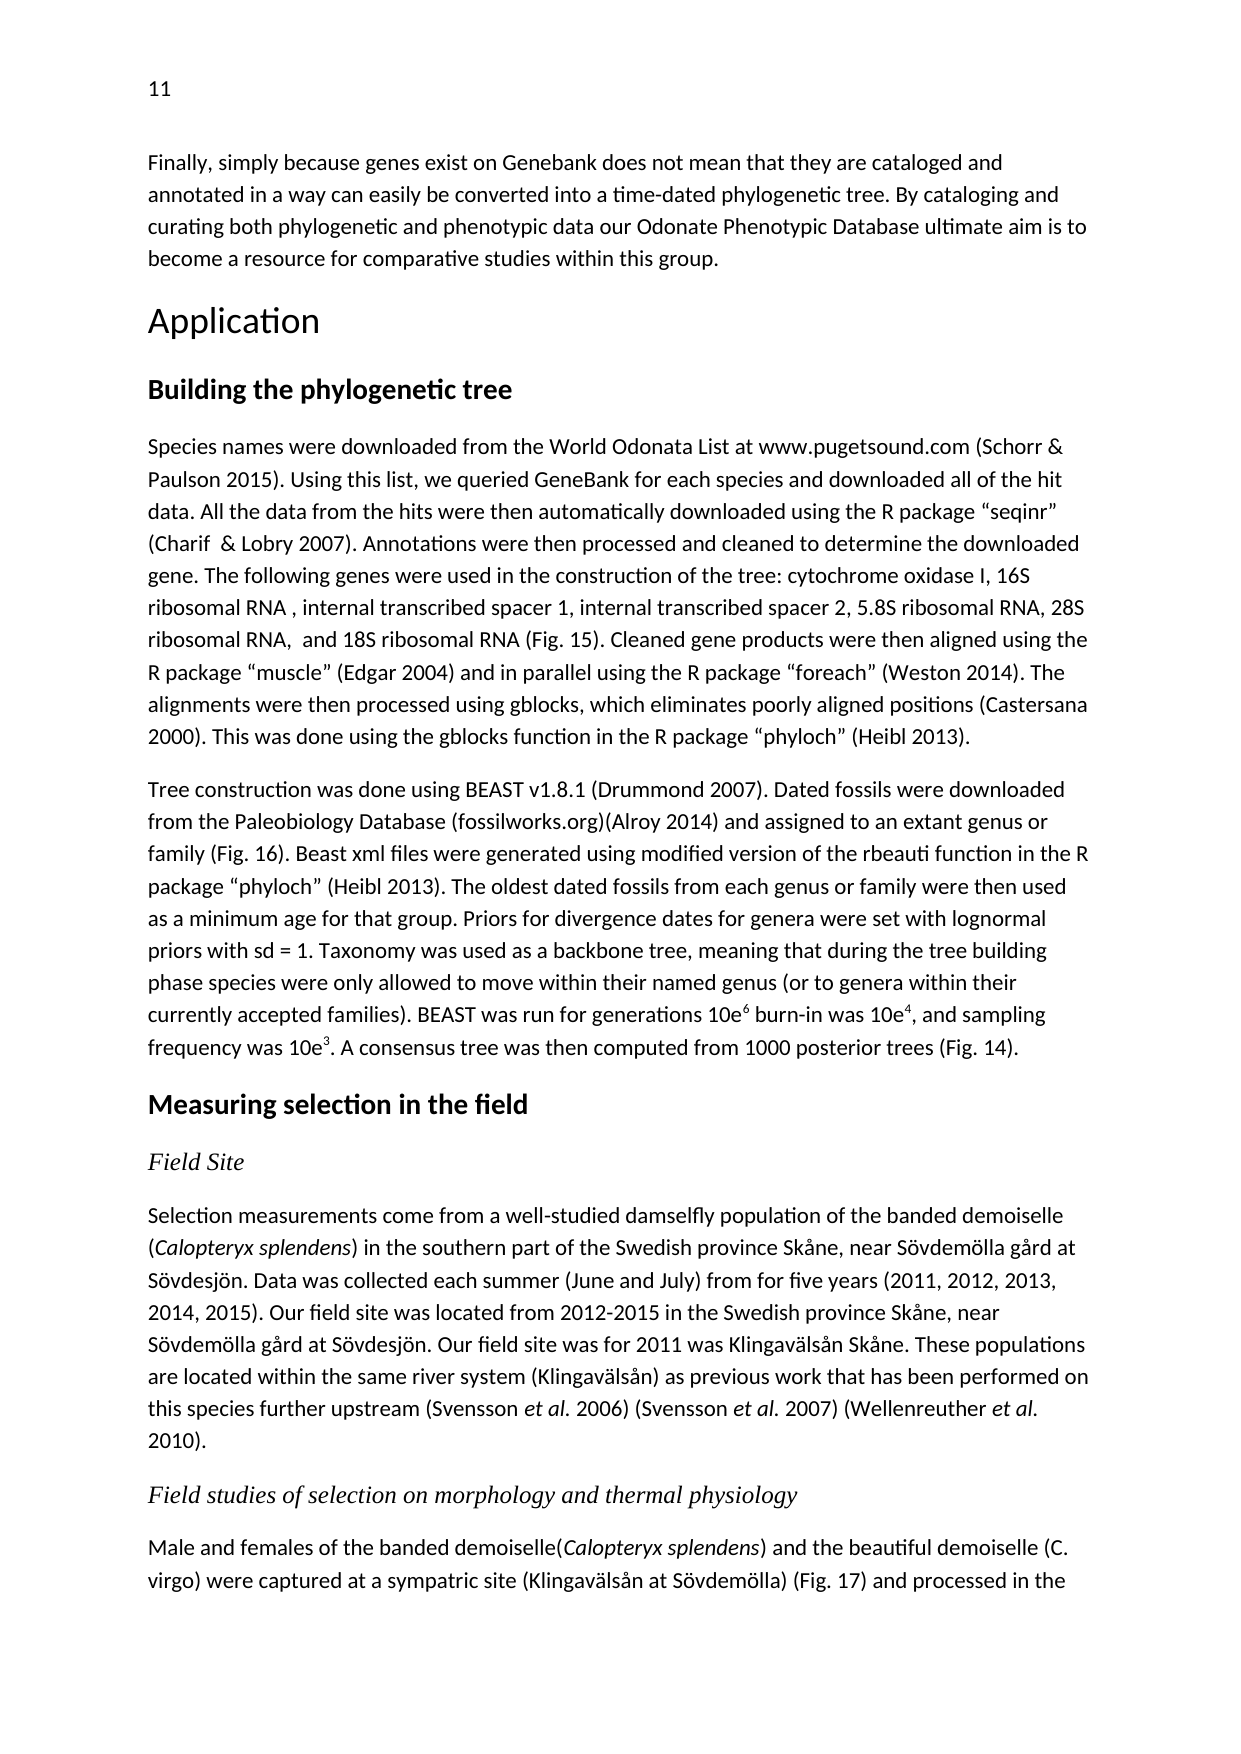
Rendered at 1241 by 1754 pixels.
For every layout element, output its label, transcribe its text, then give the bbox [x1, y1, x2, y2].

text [148, 1533, 1093, 1594]
subtitle Measuring selection in the field [148, 1086, 1093, 1121]
subtitle Application [148, 297, 1093, 343]
text Tree construction was done using BEAST v1.8.1 (Drummond 2007). Dated fossils were downloaded from the Paleobiology Database (fossilworks.org)(Alroy 2014) and assigned to an extant genus or family (Fig. 16). Beast xml files were generated using modified version of the rbeauti function in the R package “phyloch” (Heibl 2013). The oldest dated fossils from each genus or family were then used as a minimum age for that group. Priors for divergence dates for genera were set with lognormal priors with sd = 1. Taxonomy was used as a backbone tree, meaning that during the tree building phase species were only allowed to move within their named genus (or to genera within their currently accepted families). BEAST was run for generations 10e6 burn-in was 10e4, and sampling frequency was 10e3. A consensus tree was then computed from 1000 posterior trees (Fig. 14). [148, 775, 1093, 1061]
title Field studies of selection on morphology and thermal physiology [148, 1480, 1093, 1508]
text Selection measurements come from a well-studied damselfly population of the banded demoiselle (Calopteryx splendens) in the southern part of the Swedish province Skåne, near Sövdemölla gård at Sövdesjön. Data was collected each summer (June and July) from for five years (2011, 2012, 2013, 2014, 2015). Our field site was located from 2012-2015 in the Swedish province Skåne, near Sövdemölla gård at Sövdesjön. Our field site was for 2011 was Klingavälsån Skåne. These populations are located within the same river system (Klingavälsån) as previous work that has been performed on this species further upstream (Svensson et al. 2006) (Svensson et al. 2007) (Wellenreuther et al. 2010). [148, 1201, 1093, 1455]
text Finally, simply because genes exist on Genebank does not mean that they are cataloged and annotated in a way can easily be converted into a time-dated phylogenetic tree. By cataloging and curating both phylogenetic and phenotypic data our Odonate Phenotypic Database ultimate aim is to become a resource for comparative studies within this group. [148, 148, 1093, 272]
text Species names were downloaded from the World Odonata List at www.pugetsound.com (Schorr & Paulson 2015). Using this list, we queried GeneBank for each species and downloaded all of the hit data. All the data from the hits were then automatically downloaded using the R package “seqinr” (Charif & Lobry 2007). Annotations were then processed and cleaned to determine the downloaded gene. The following genes were used in the construction of the tree: cytochrome oxidase I, 16S ribosomal RNA , internal transcribed spacer 1, internal transcribed spacer 2, 5.8S ribosomal RNA, 28S ribosomal RNA, and 18S ribosomal RNA (Fig. 15). Cleaned gene products were then aligned using the R package “muscle” (Edgar 2004) and in parallel using the R package “foreach” (Weston 2014). The alignments were then processed using gblocks, which eliminates poorly aligned positions (Castersana 2000). This was done using the gblocks function in the R package “phyloch” (Heibl 2013). [148, 432, 1093, 750]
subtitle Building the phylogenetic tree [148, 371, 1093, 406]
title Field Site [148, 1147, 1093, 1176]
